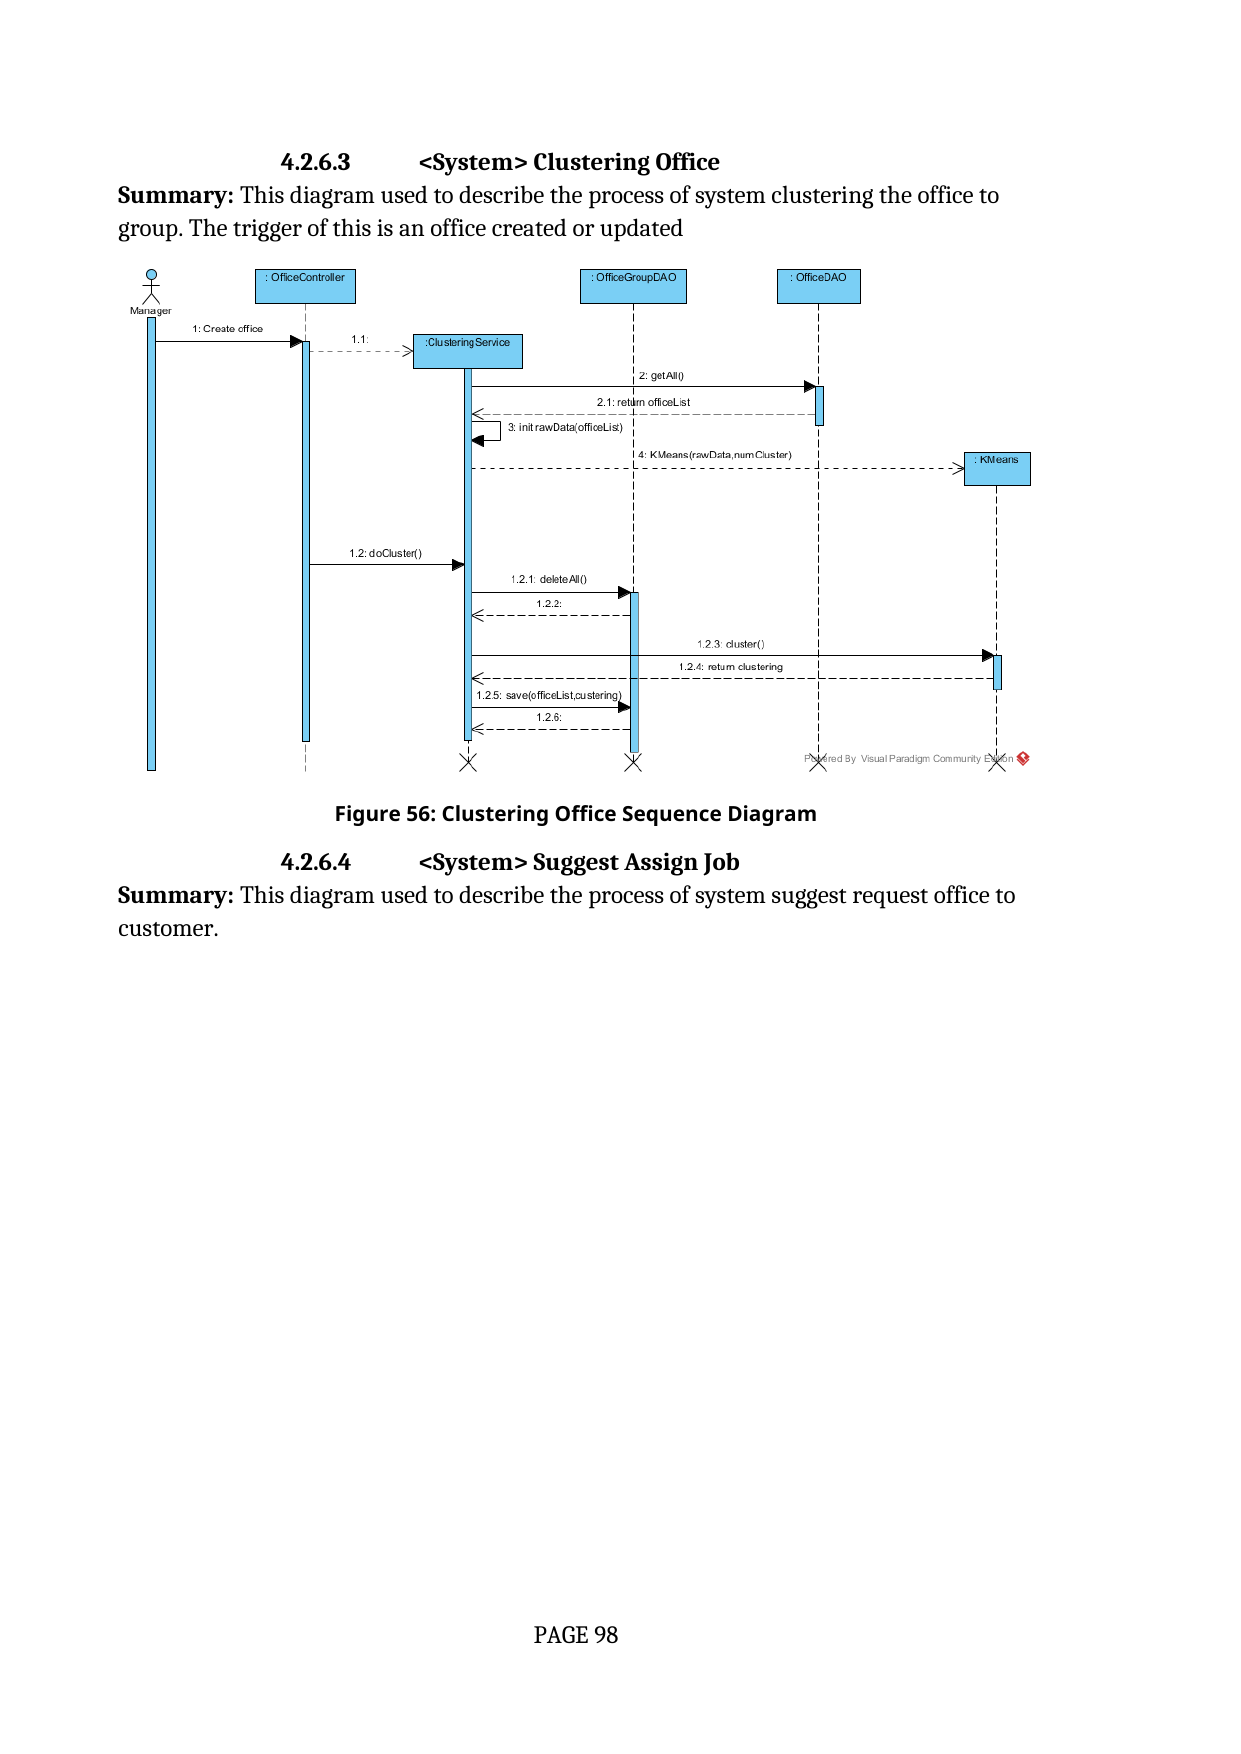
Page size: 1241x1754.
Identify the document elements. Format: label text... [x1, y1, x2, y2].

text Summary: This diagram used to describe the process of system clustering the office to group. The trigger of this is an office created or updated [118, 181, 1033, 242]
subtitle <System> Suggest Assign Job [281, 848, 1033, 877]
picture [118, 267, 1034, 774]
subtitle <System> Clustering Office [281, 148, 1033, 176]
text Summary: This diagram used to describe the process of system suggest request office to customer. [118, 881, 1033, 943]
